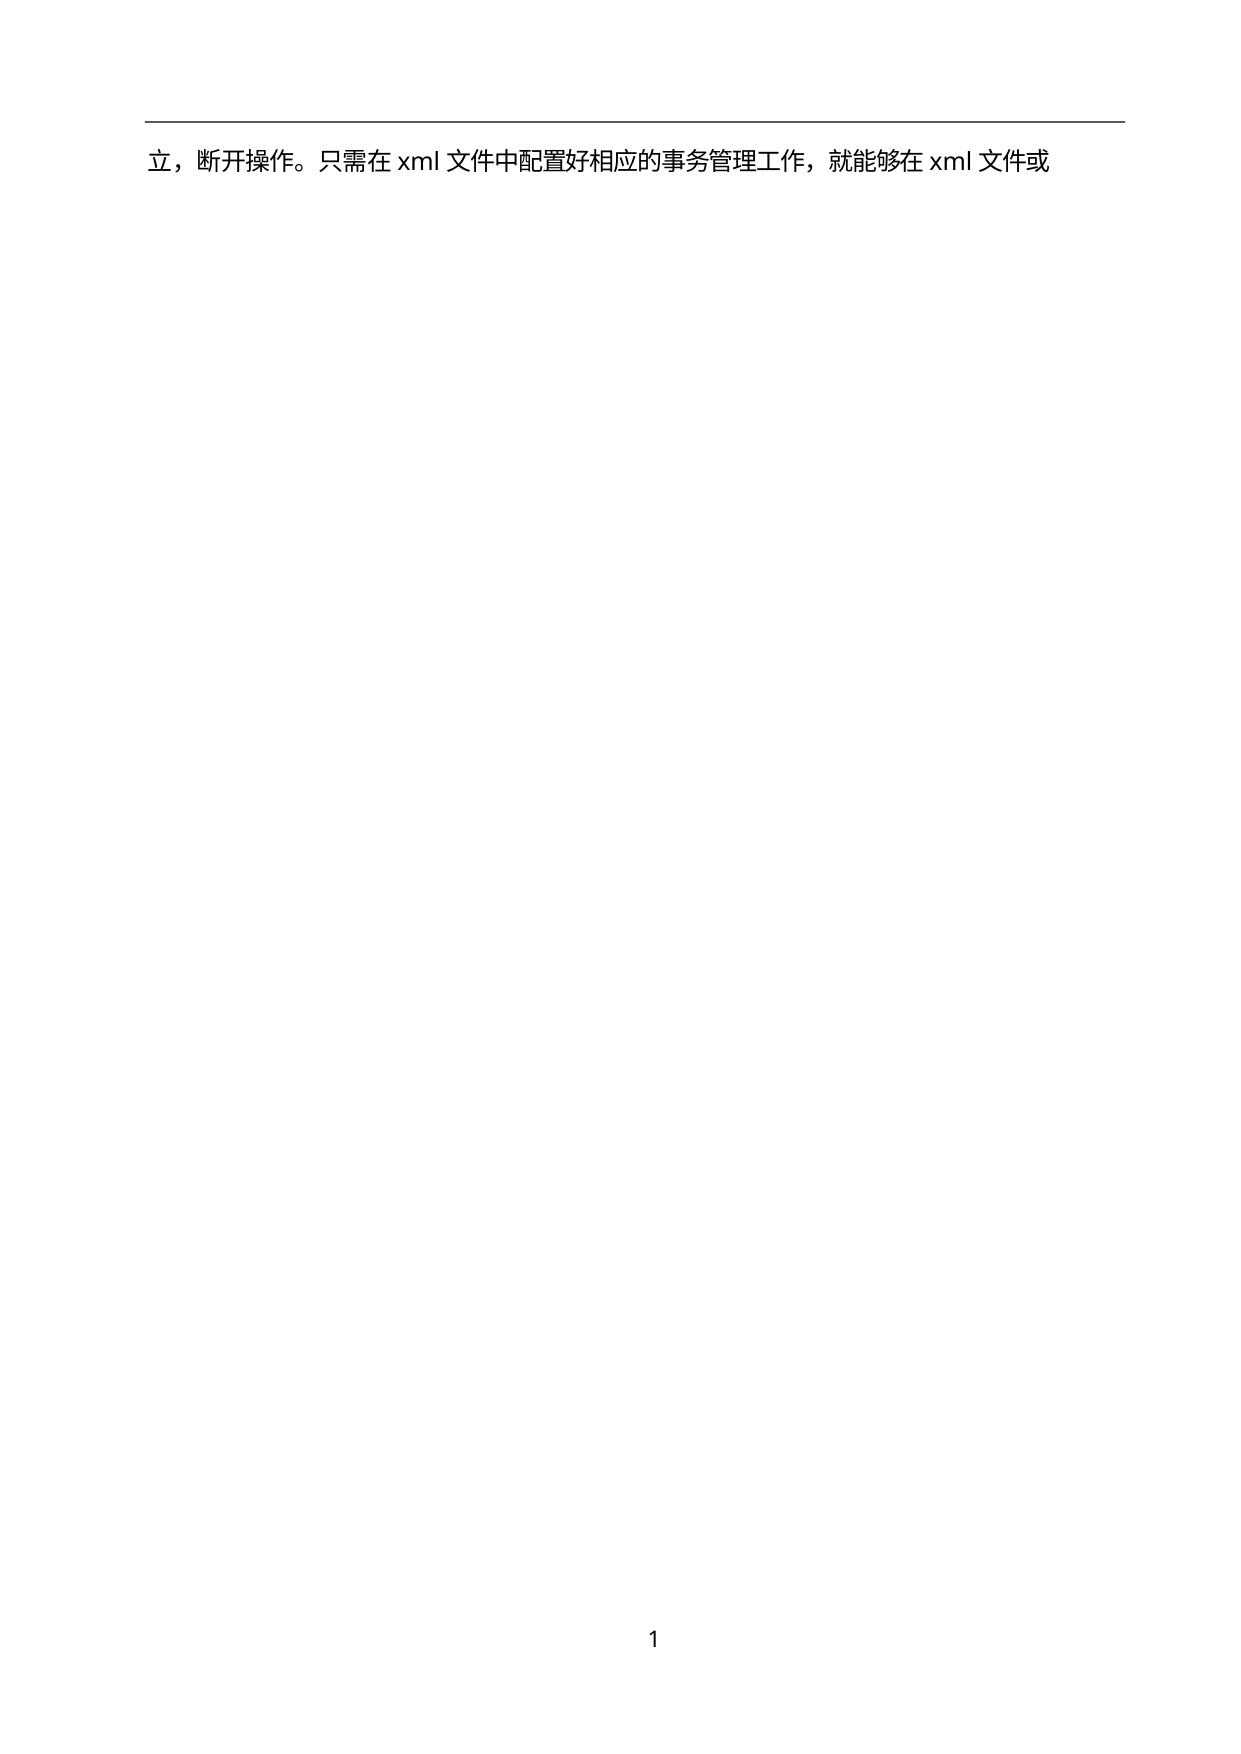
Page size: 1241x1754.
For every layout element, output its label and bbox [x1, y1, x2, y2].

text [148, 142, 1098, 178]
